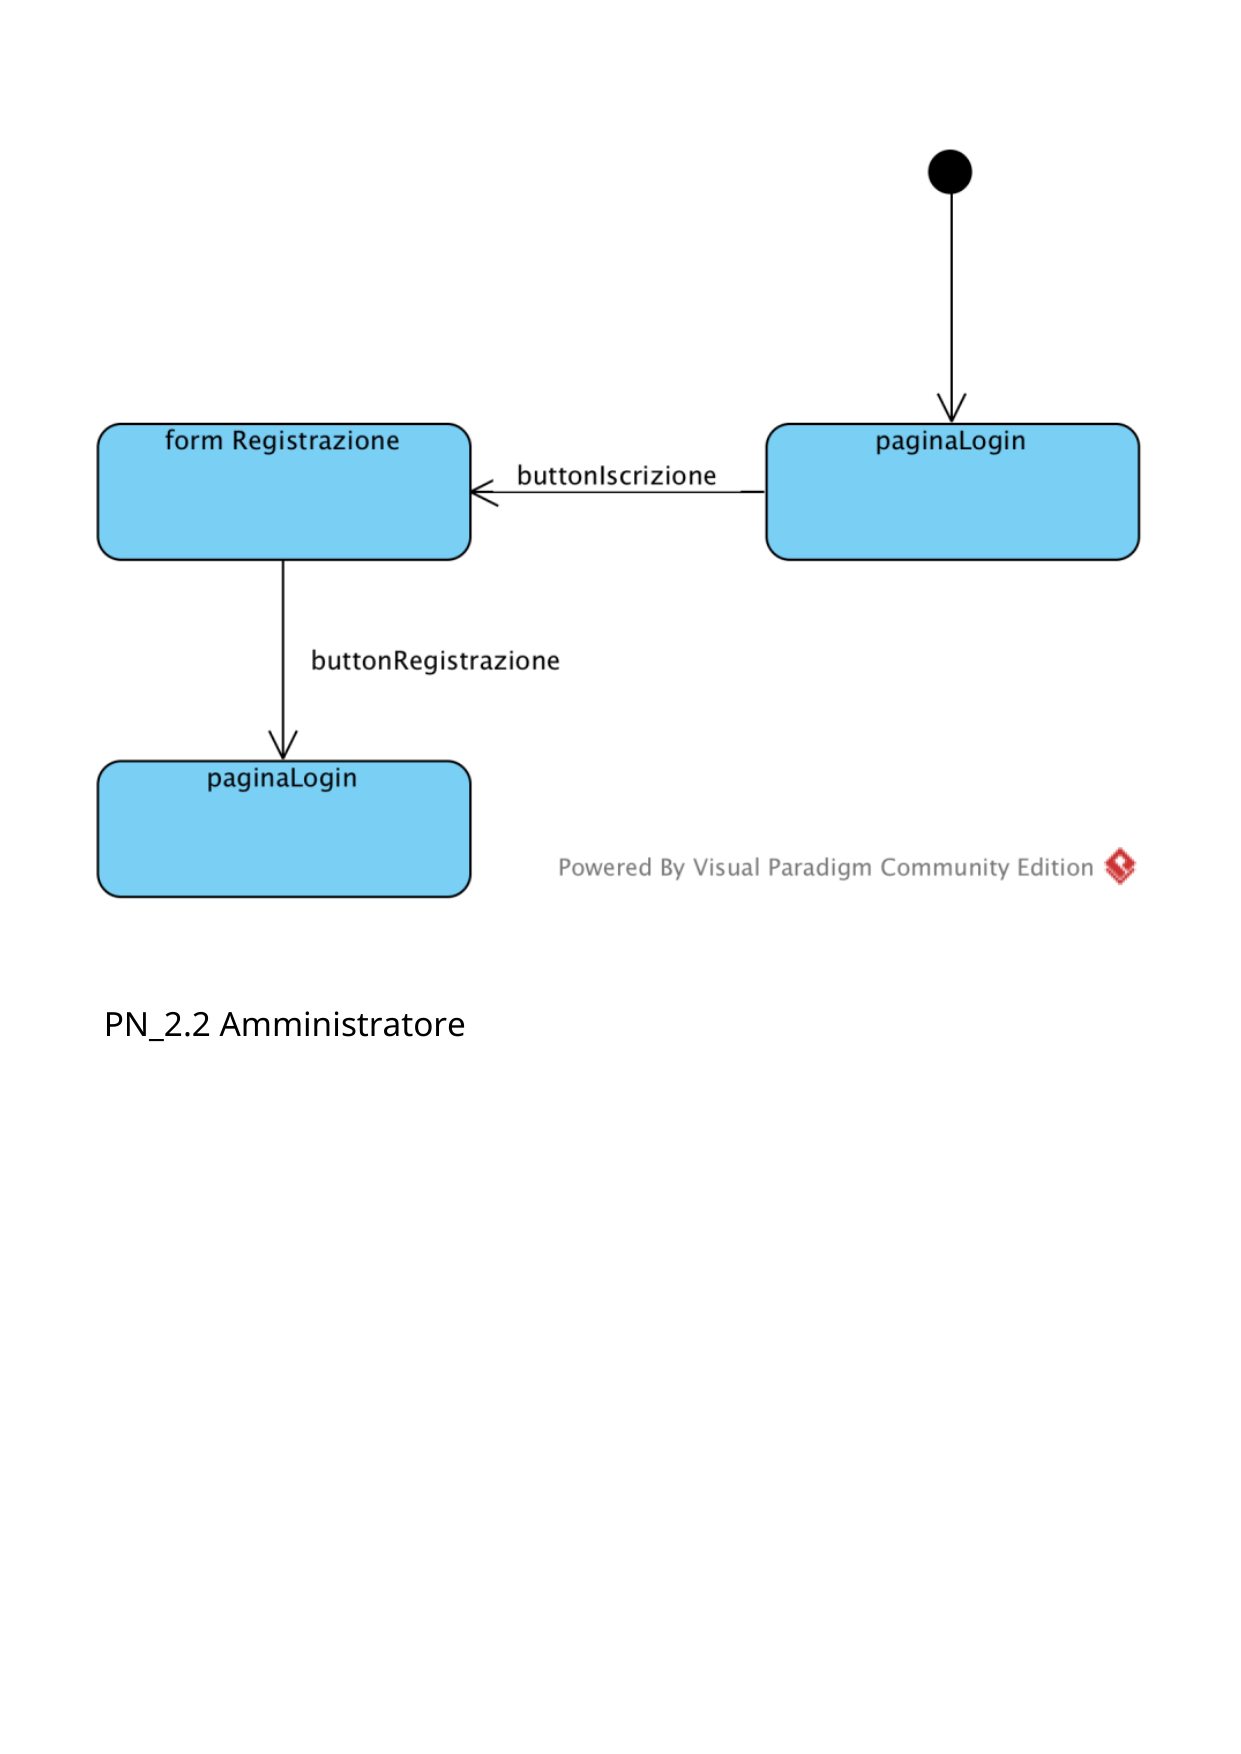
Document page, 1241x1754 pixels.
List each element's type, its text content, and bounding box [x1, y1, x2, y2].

text PN_2.2 Amministratore [103, 1000, 1146, 1046]
